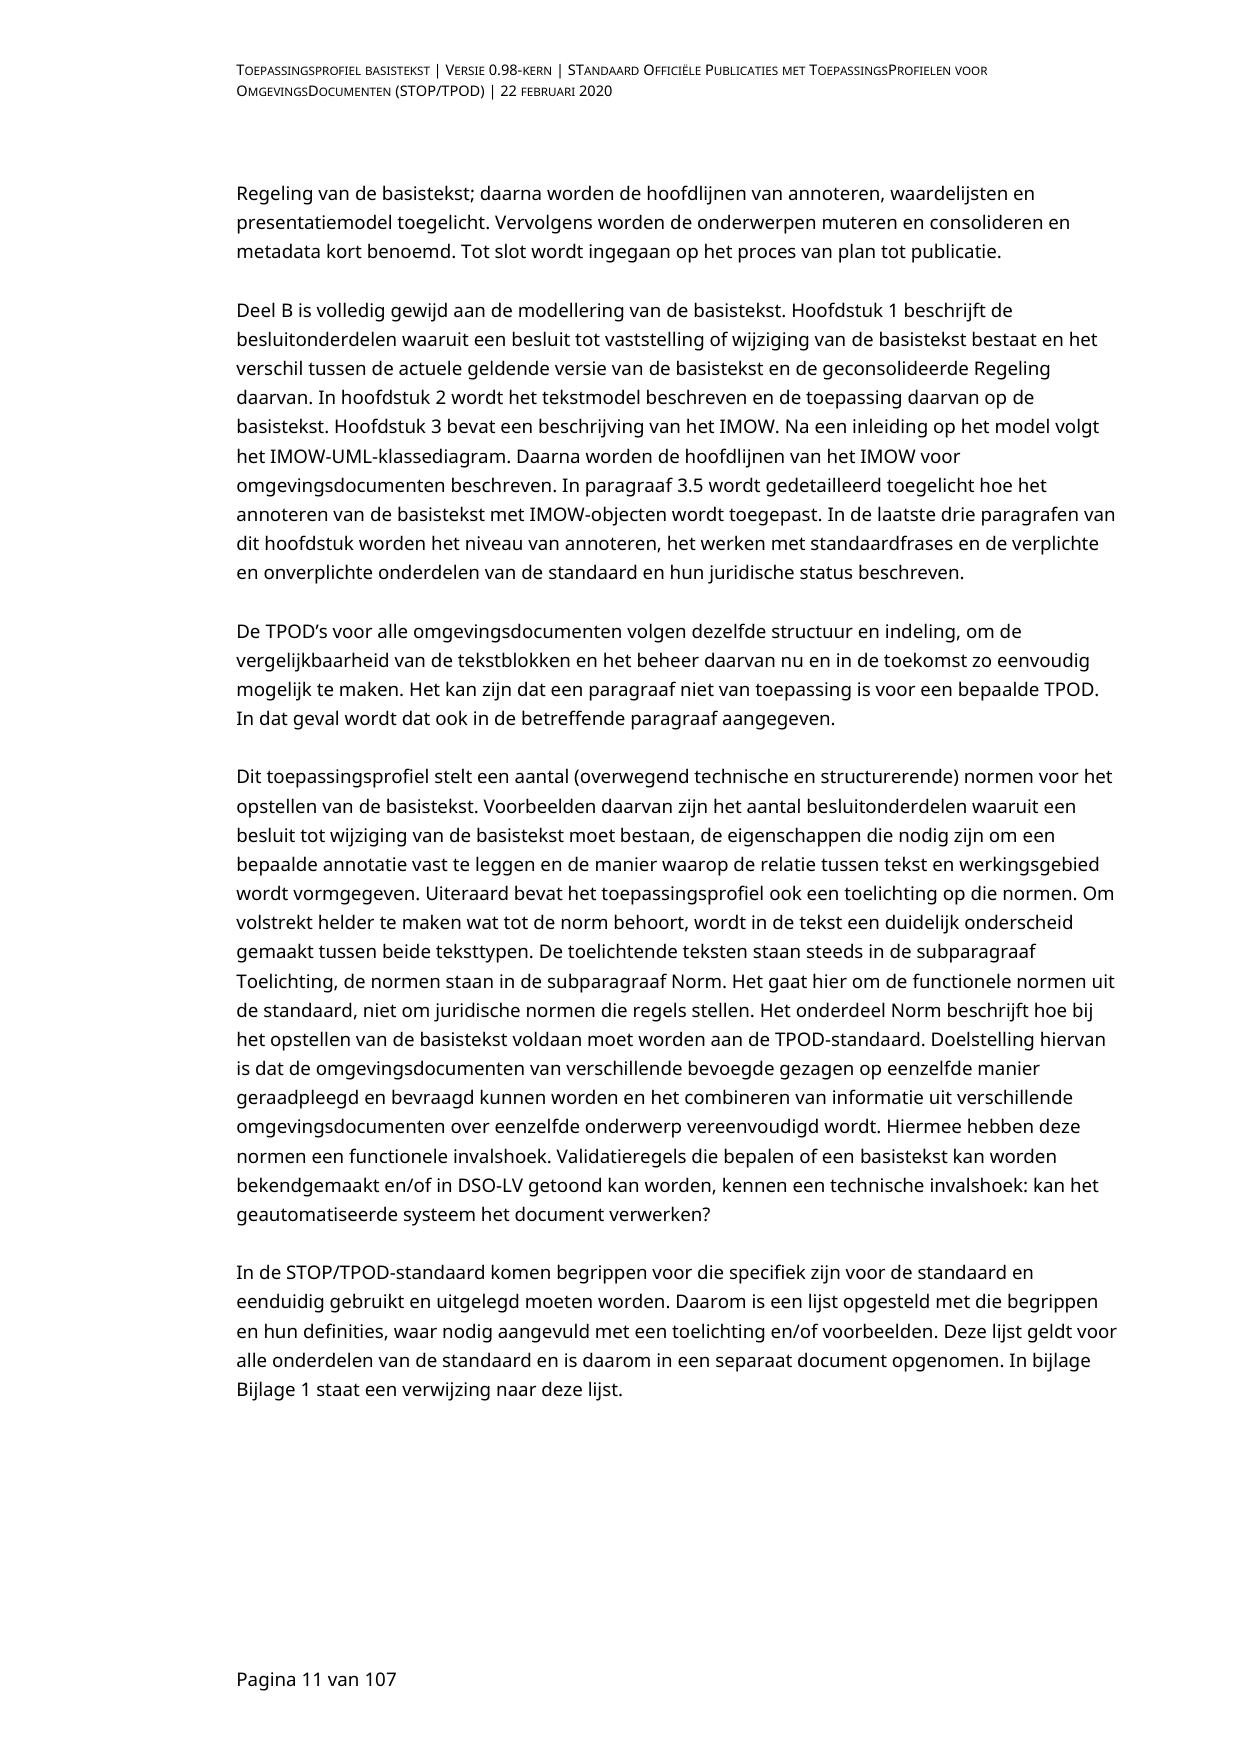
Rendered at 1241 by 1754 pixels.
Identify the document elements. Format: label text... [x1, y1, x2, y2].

text De TPOD’s voor alle omgevingsdocumenten volgen dezelfde structuur en indeling, om de vergelijkbaarheid van de tekstblokken en het beheer daarvan nu en in de toekomst zo eenvoudig mogelijk te maken. Het kan zijn dat een paragraaf niet van toepassing is voor een bepaalde TPOD. In dat geval wordt dat ook in de betreffende paragraaf aangegeven. [236, 615, 1122, 731]
text In de STOP/TPOD-standaard komen begrippen voor die specifiek zijn voor de standaard en eenduidig gebruikt en uitgelegd moeten worden. Daarom is een lijst opgesteld met die begrippen en hun definities, waar nodig aangevuld met een toelichting en/of voorbeelden. Deze lijst geldt voor alle onderdelen van de standaard en is daarom in een separaat document opgenomen. In bijlage 7 staat een verwijzing naar deze lijst. [236, 1256, 1122, 1402]
text Dit toepassingsprofiel stelt een aantal (overwegend technische en structurerende) normen voor het opstellen van de basistekst. Voorbeelden daarvan zijn het aantal besluitonderdelen waaruit een besluit tot wijziging van de basistekst moet bestaan, de eigenschappen die nodig zijn om een bepaalde annotatie vast te leggen en de manier waarop de relatie tussen tekst en werkingsgebied wordt vormgegeven. Uiteraard bevat het toepassingsprofiel ook een toelichting op die normen. Om volstrekt helder te maken wat tot de norm behoort, wordt in de tekst een duidelijk onderscheid gemaakt tussen beide teksttypen. De toelichtende teksten staan steeds in de subparagraaf Toelichting, de normen staan in de subparagraaf Norm. Het gaat hier om de functionele normen uit de standaard, niet om juridische normen die regels stellen. Het onderdeel Norm beschrijft hoe bij het opstellen van de basistekst voldaan moet worden aan de TPOD-standaard. Doelstelling hiervan is dat de omgevingsdocumenten van verschillende bevoegde gezagen op eenzelfde manier geraadpleegd en bevraagd kunnen worden en het combineren van informatie uit verschillende omgevingsdocumenten over eenzelfde onderwerp vereenvoudigd wordt. Hiermee hebben deze normen een functionele invalshoek. Validatieregels die bepalen of een basistekst kan worden bekendgemaakt en/of in DSO-LV getoond kan worden, kennen een technische invalshoek: kan het geautomatiseerde systeem het document verwerken? [236, 761, 1122, 1227]
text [236, 177, 1122, 265]
text Deel B is volledig gewijd aan de modellering van de basistekst. Hoofdstuk 4 beschrijft de besluitonderdelen waaruit een besluit tot vaststelling of wijziging van de basistekst bestaat en het verschil tussen de actuele geldende versie van de basistekst en de geconsolideerde Regeling daarvan. In hoofdstuk 5 wordt het tekstmodel beschreven en de toepassing daarvan op de basistekst. Hoofdstuk 6 bevat een beschrijving van het IMOW. Na een inleiding op het model volgt het IMOW-UML-klassediagram. Daarna worden de hoofdlijnen van het IMOW voor omgevingsdocumenten beschreven. In paragraaf 6.5 wordt gedetailleerd toegelicht hoe het annoteren van de basistekst met IMOW-objecten wordt toegepast. In de laatste drie paragrafen van dit hoofdstuk worden het niveau van annoteren, het werken met standaardfrases en de verplichte en onverplichte onderdelen van de standaard en hun juridische status beschreven. [236, 294, 1122, 586]
